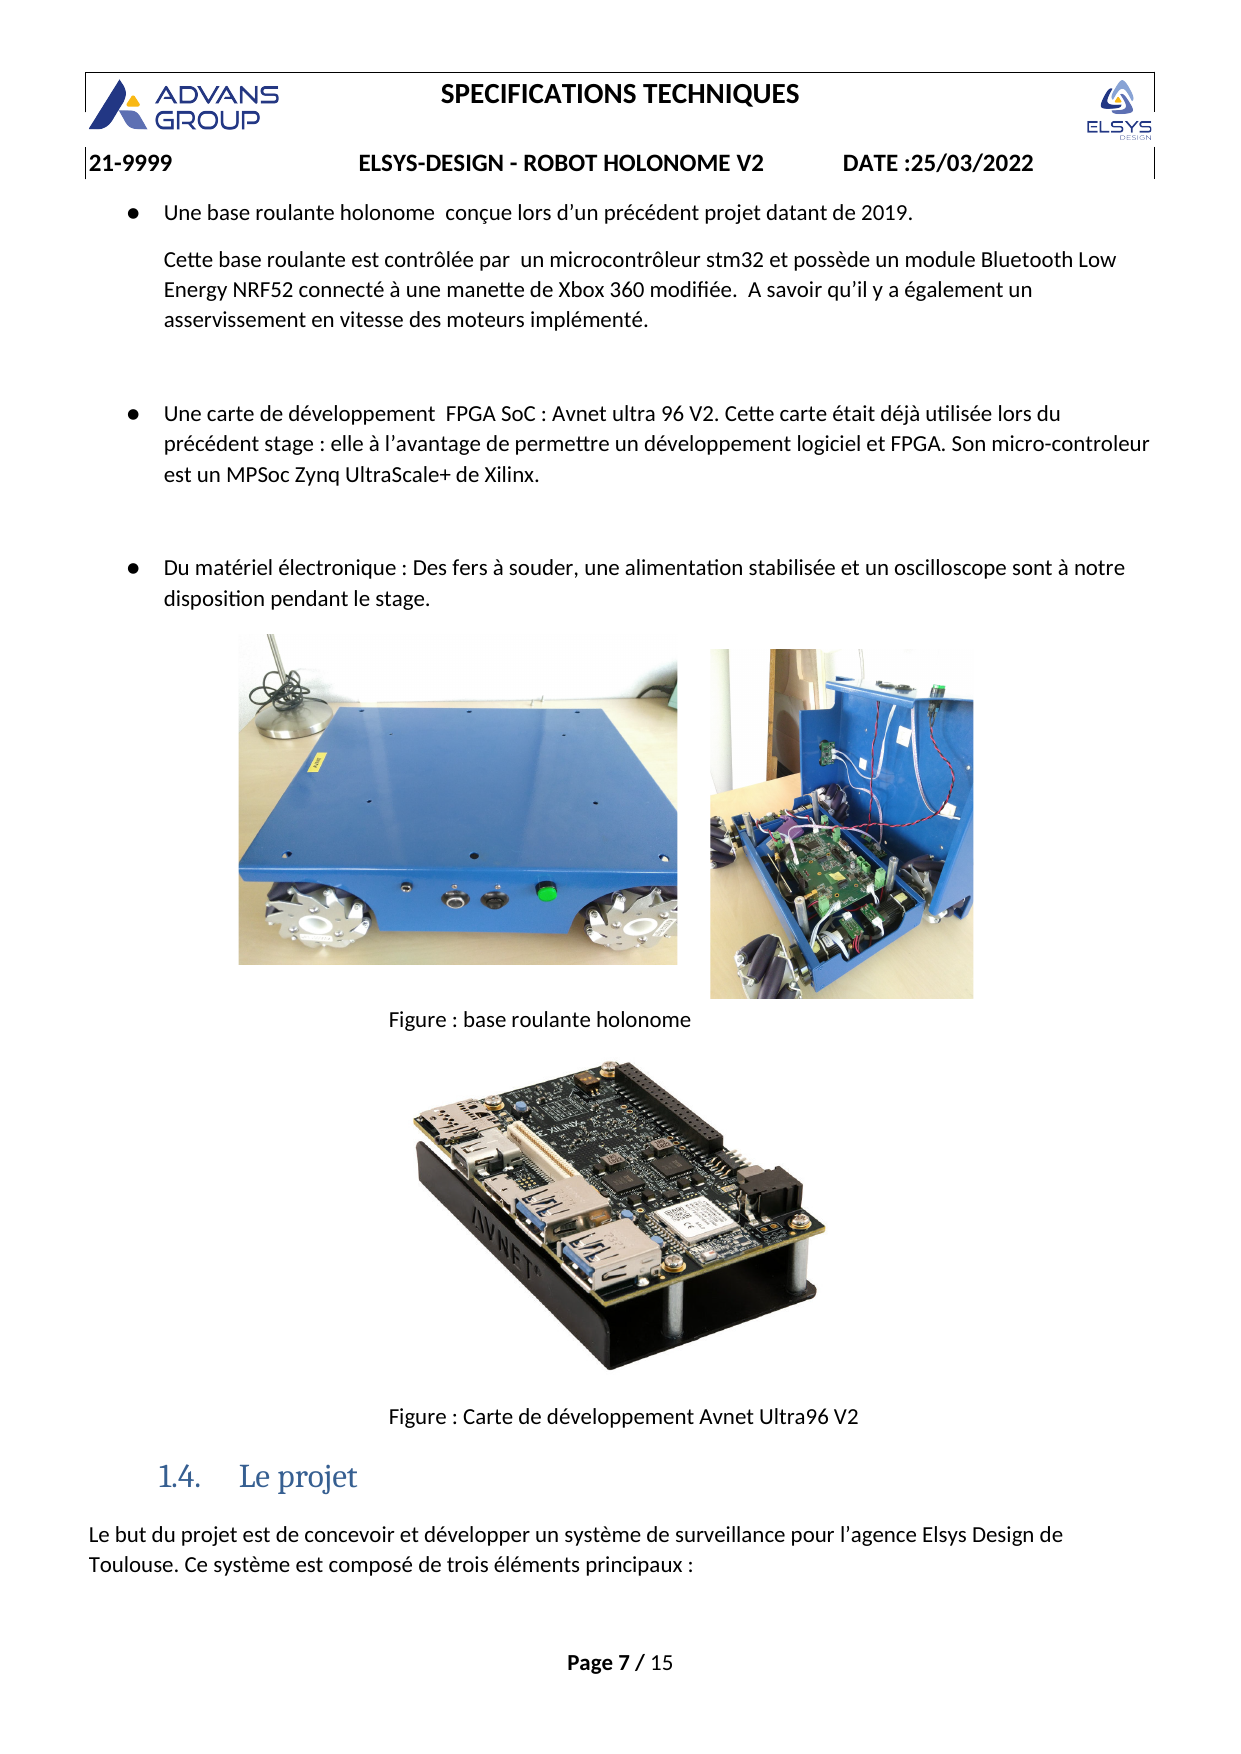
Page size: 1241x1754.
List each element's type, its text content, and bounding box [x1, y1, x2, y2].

text Figure : base roulante holonome [163, 1006, 1152, 1033]
picture [403, 1052, 837, 1383]
list Du matériel électronique : Des fers à souder, une alimentation stabilisée et un oscilloscope sont à notre disposition pendant le stage. [126, 553, 1152, 612]
text Cette base roulante est contrôlée par un microcontrôleur stm32 et possède un module Bluetooth Low Energy NRF52 connecté à une manette de Xbox 360 modifiée. A savoir qu’il y a également un asservissement en vitesse des moteurs implémenté. [163, 245, 1152, 333]
picture [88, 79, 279, 130]
list Une base roulante holonome conçue lors d’un précédent projet datant de 2019. [126, 198, 1152, 226]
list Une carte de développement FPGA SoC : Avnet ultra 96 V2. Cette carte était déjà utilisée lors du précédent stage : elle à l’avantage de permettre un développement logiciel et FPGA. Son micro-controleur est un MPSoc Zynq UltraScale+ de Xilinx. [126, 399, 1152, 488]
picture [710, 649, 974, 999]
picture [238, 634, 678, 965]
text Figure : Carte de développement Avnet Ultra96 V2 [163, 1402, 1152, 1430]
text Le but du projet est de concevoir et développer un système de surveillance pour l’agence Elsys Design de Toulouse. Ce système est composé de trois éléments principaux : [88, 1520, 1152, 1579]
subtitle Le projet [201, 1457, 1152, 1495]
picture [1087, 80, 1152, 140]
